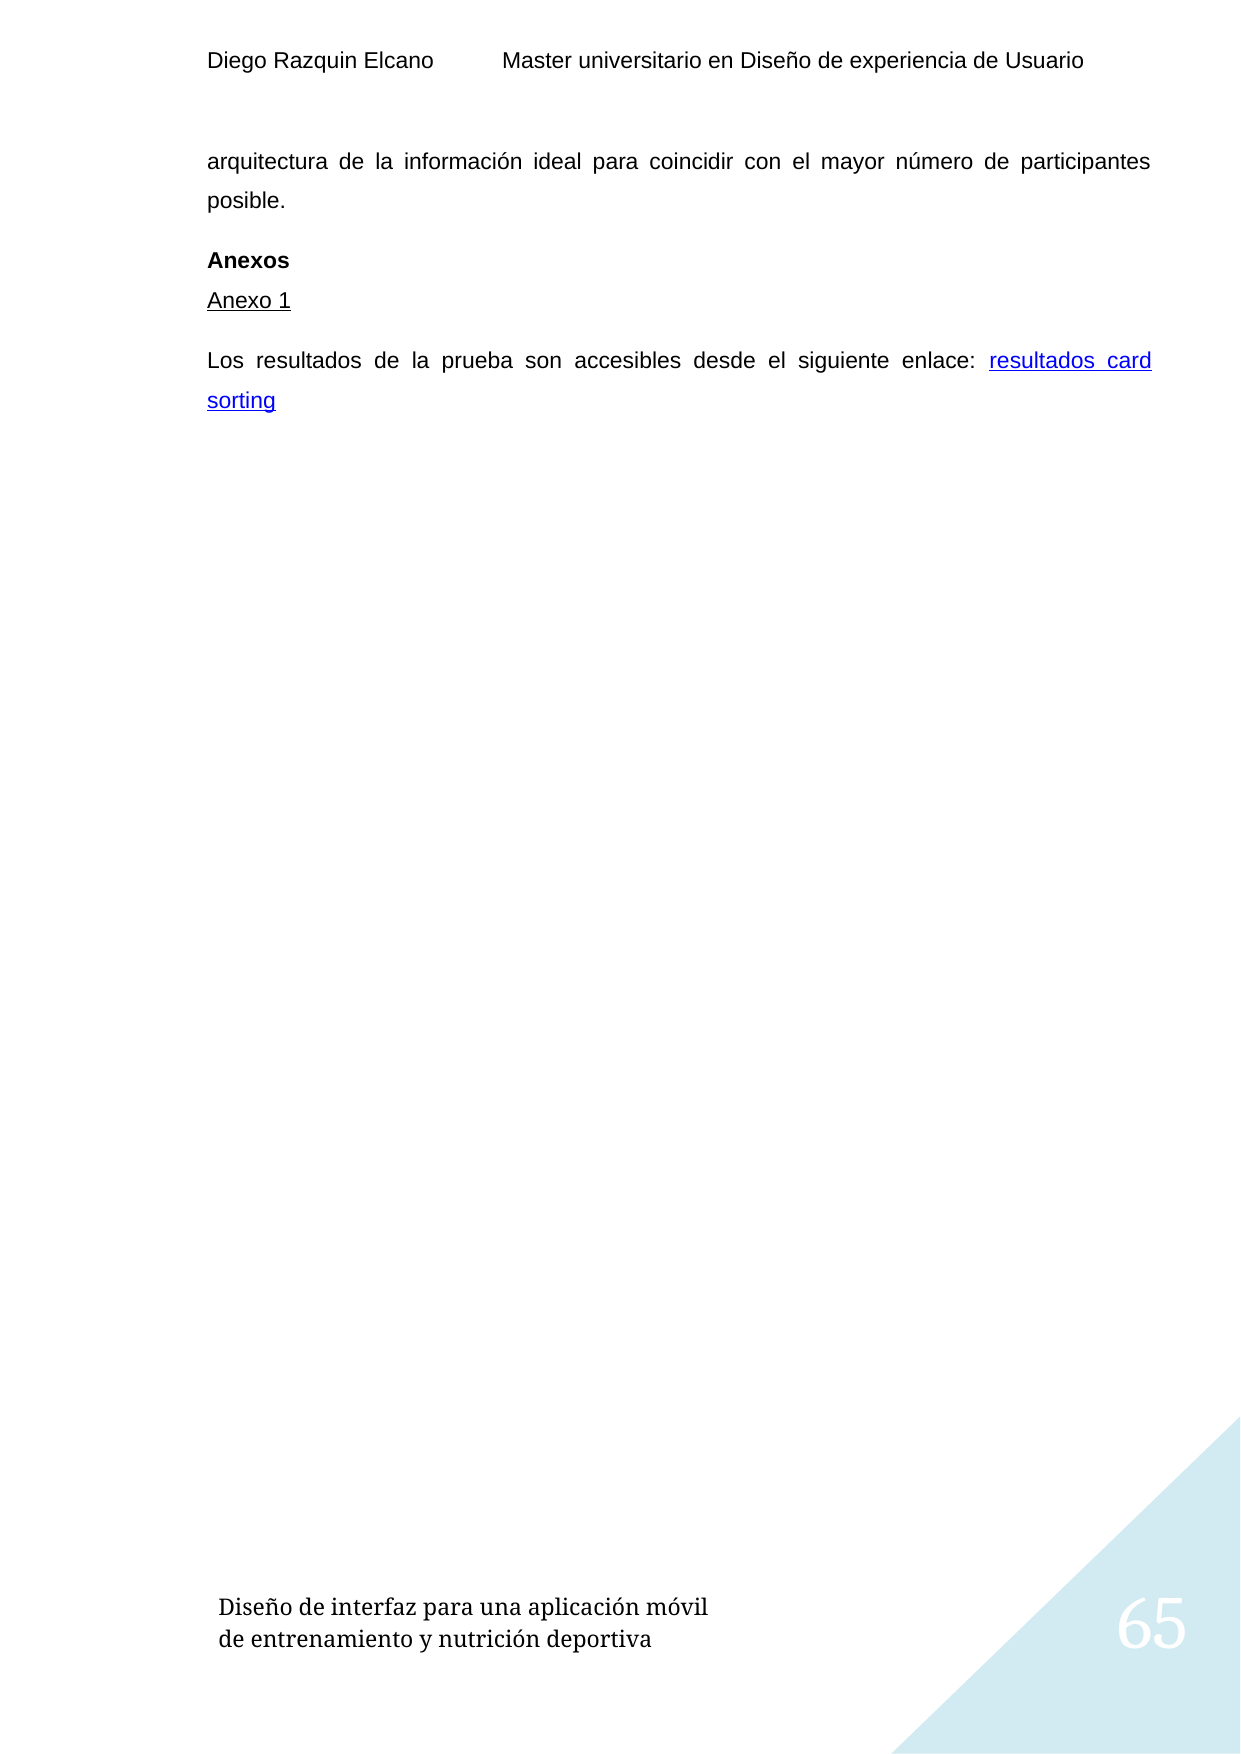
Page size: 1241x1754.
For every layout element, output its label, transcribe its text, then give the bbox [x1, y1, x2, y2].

text Anexo 1 [207, 287, 1152, 313]
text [207, 148, 1152, 213]
text Los resultados de la prueba son accesibles desde el siguiente enlace: resultados card sorting [207, 347, 1152, 413]
subtitle Anexos [207, 247, 1152, 274]
